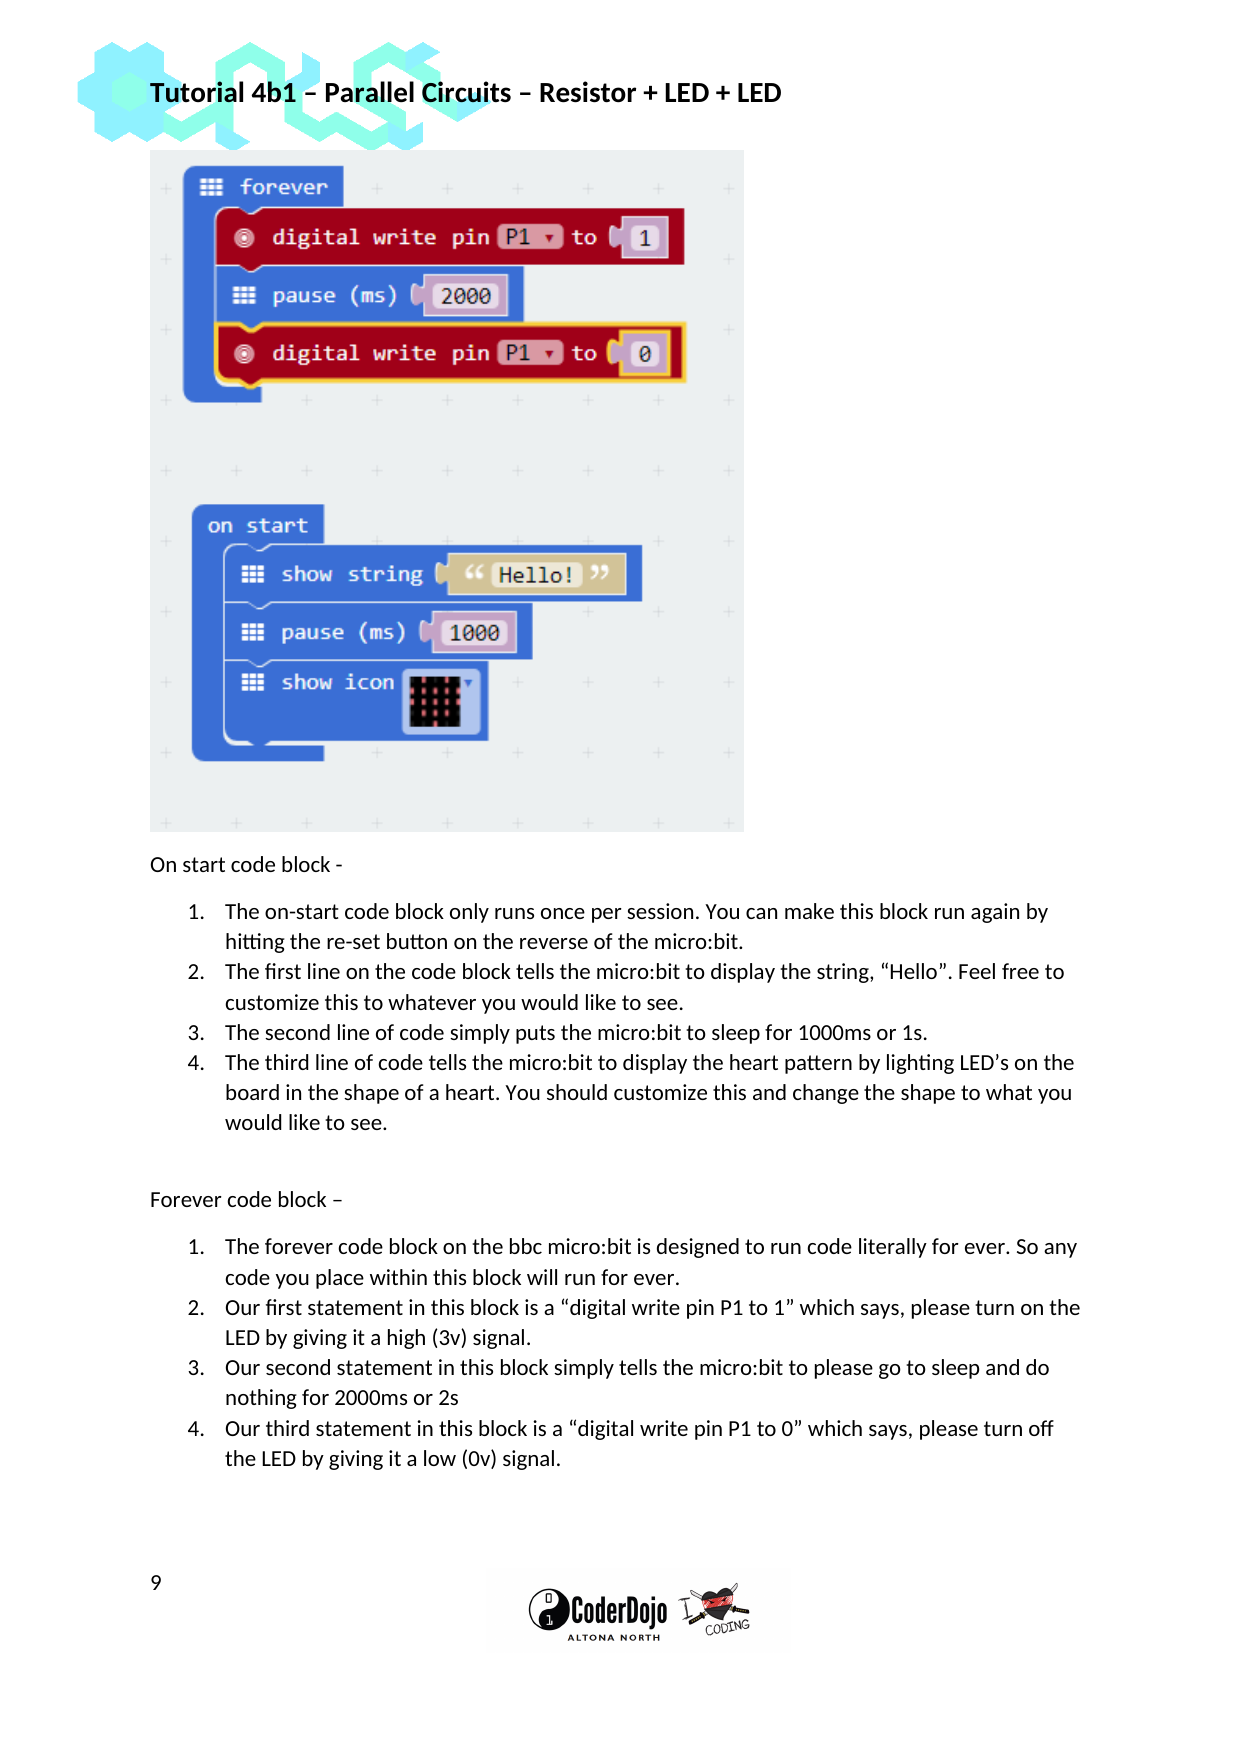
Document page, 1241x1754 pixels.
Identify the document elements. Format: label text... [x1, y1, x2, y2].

picture [77, 42, 744, 832]
text Forever code block – [150, 1186, 1090, 1213]
list The third line of code tells the micro:bit to display the heart pattern by lighting LED’s on the board in the shape of a heart. You should customize this and change the shape to what you would like to see. [187, 1048, 1090, 1136]
picture [486, 1568, 792, 1653]
list The second line of code simply puts the micro:bit to sleep for 1000ms or 1s. [187, 1018, 1090, 1046]
list Our second statement in this block simply tells the micro:bit to please go to sleep and do nothing for 2000ms or 2s [187, 1353, 1090, 1411]
list The first line on the code block tells the micro:bit to display the string, “Hello”. Feel free to customize this to whatever you would like to see. [187, 957, 1090, 1016]
list Our third statement in this block is a “digital write pin P1 to 0” which says, please turn off the LED by giving it a low (0v) signal. [187, 1414, 1090, 1472]
text On start code block - [150, 850, 1090, 878]
list Our first statement in this block is a “digital write pin P1 to 1” which says, please turn on the LED by giving it a high (3v) signal. [187, 1293, 1090, 1351]
list The on-start code block only runs once per session. You can make this block run again by hitting the re-set button on the reverse of the micro:bit. [187, 897, 1090, 955]
list The forever code block on the bbc micro:bit is designed to run code literally for ever. So any code you place within this block will run for ever. [187, 1232, 1090, 1291]
